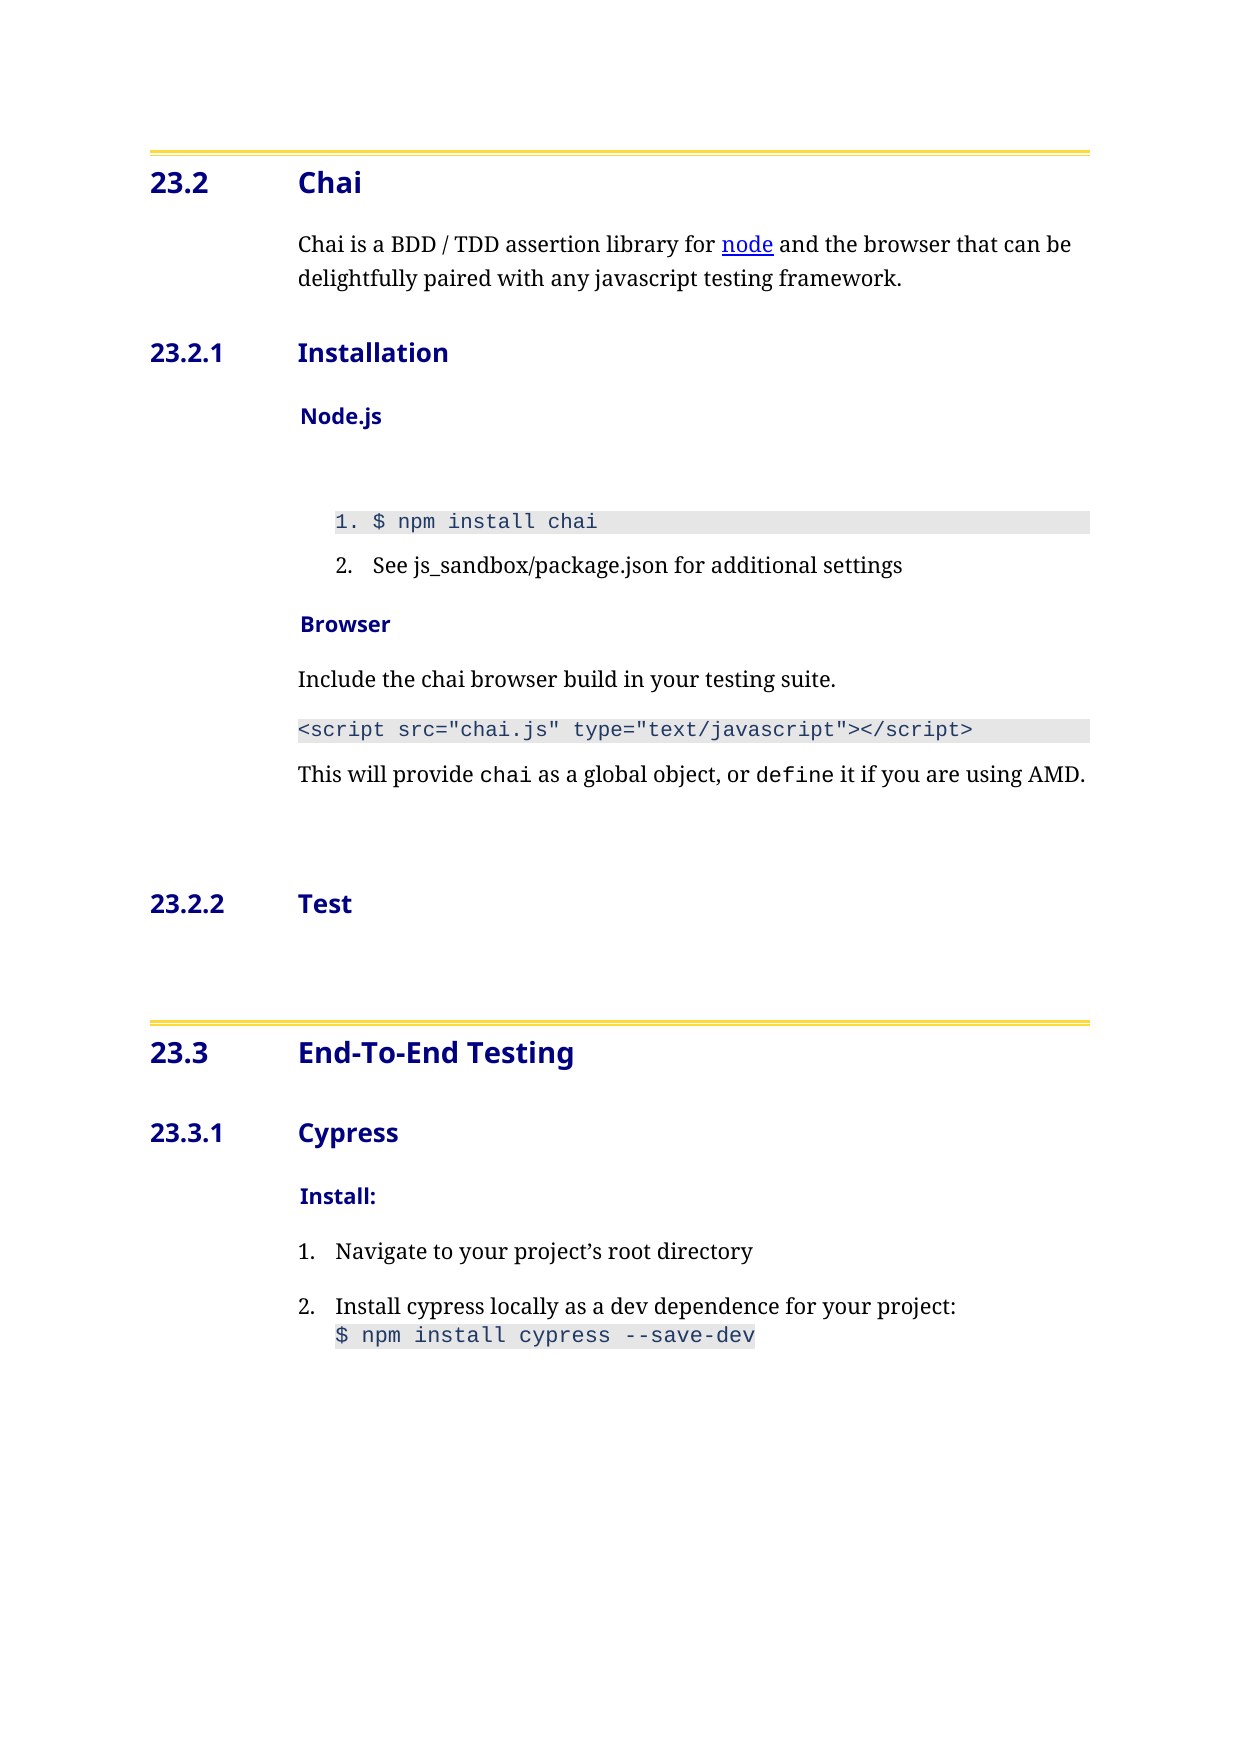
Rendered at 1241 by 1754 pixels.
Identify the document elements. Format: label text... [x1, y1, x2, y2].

subtitle End-To-End Testing [150, 1026, 1090, 1072]
text <script src="chai.js" type="text/javascript"></script> [298, 719, 1090, 743]
subtitle Chai [150, 156, 1090, 202]
subtitle Test [150, 886, 1090, 922]
text Include the chai browser build in your testing suite. [298, 664, 1090, 694]
subtitle Install: [300, 1181, 1090, 1211]
subtitle Node.js [300, 401, 1090, 430]
text This will provide chai as a global object, or define it if you are using AMD. [298, 759, 1090, 789]
list See js_sandbox/package.json for additional settings [335, 550, 1090, 580]
list Navigate to your project’s root directory [298, 1236, 1090, 1266]
subtitle Cypress [150, 1115, 1090, 1151]
subtitle Installation [150, 335, 1090, 370]
text Chai is a BDD / TDD assertion library for node and the browser that can be delightfully paired with any javascript testing framework. [298, 229, 1090, 293]
list Install cypress locally as a dev dependence for your project: $ npm install cypress --save-dev [298, 1291, 1090, 1349]
list $ npm install chai [335, 511, 1090, 534]
subtitle Browser [300, 609, 1090, 639]
